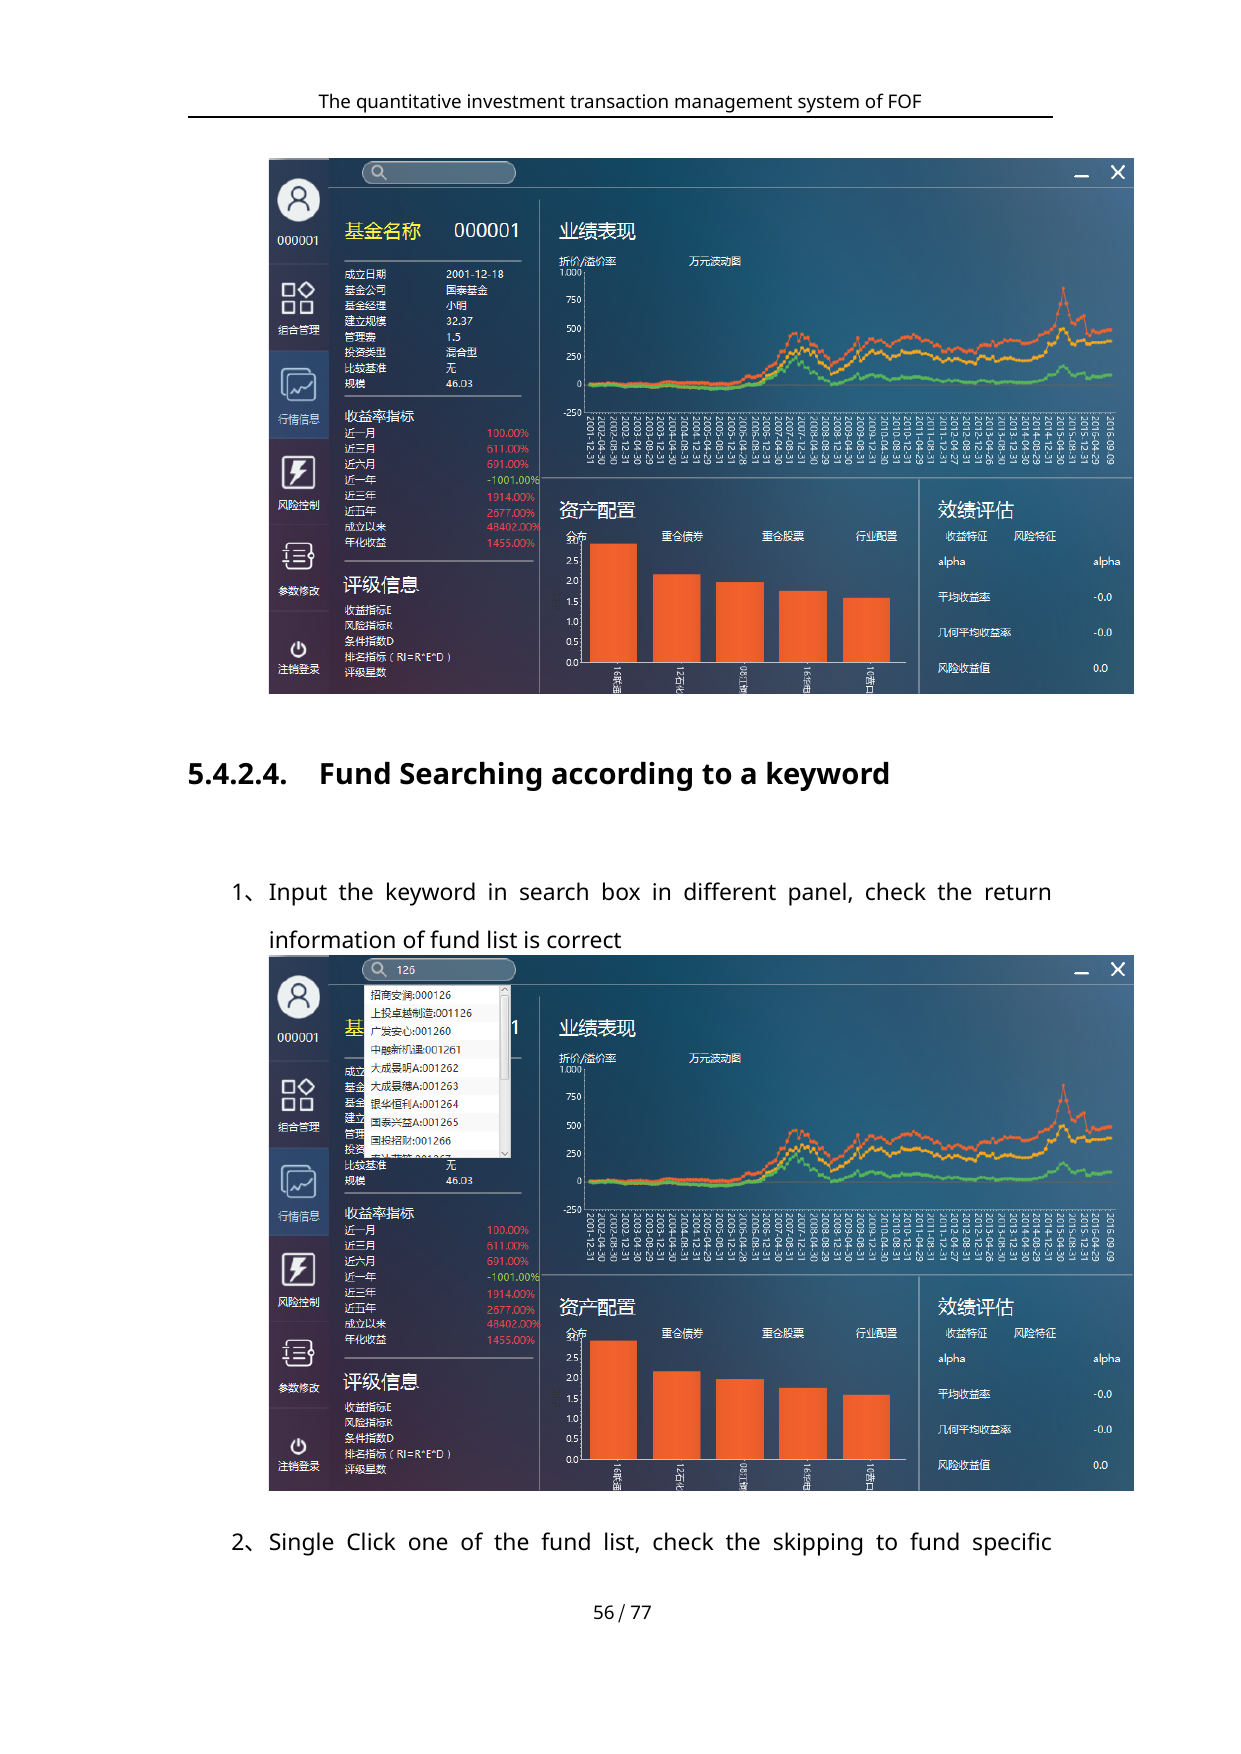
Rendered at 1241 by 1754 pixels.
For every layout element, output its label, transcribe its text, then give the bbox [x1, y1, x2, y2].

subtitle Fund Searching according to a keyword [187, 741, 1053, 806]
picture [268, 158, 1134, 694]
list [231, 1508, 1053, 1573]
picture [268, 955, 1134, 1491]
list Input the keyword in search box in different panel, check the return information of fund list is correct [231, 858, 1053, 956]
